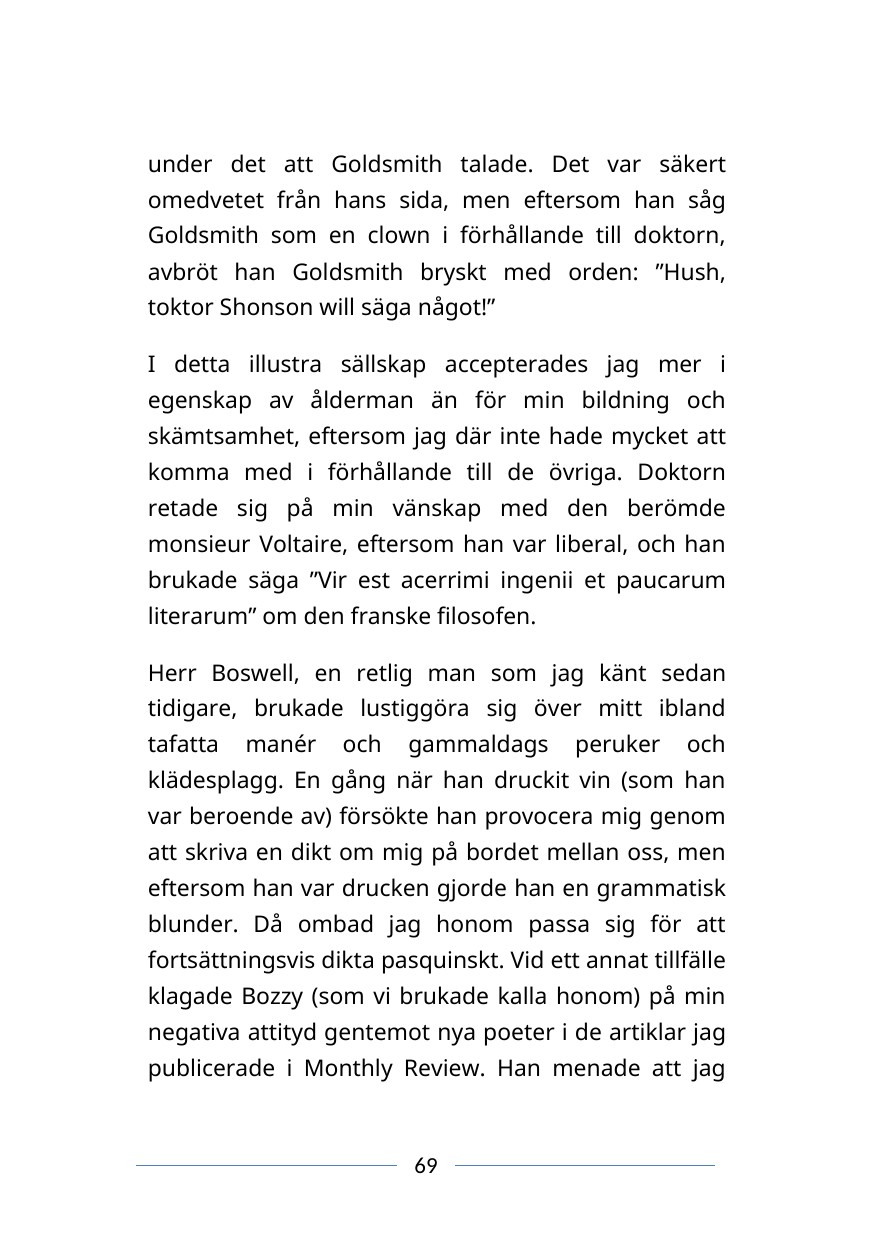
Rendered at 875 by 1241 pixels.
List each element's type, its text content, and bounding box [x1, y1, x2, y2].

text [148, 656, 726, 1083]
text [148, 148, 726, 323]
text I detta illustra sällskap accepterades jag mer i egenskap av ålderman än för min bildning och skämtsamhet, eftersom jag där inte hade mycket att komma med i förhållande till de övriga. Doktorn retade sig på min vänskap med den berömde monsieur Voltaire, eftersom han var liberal, och han brukade säga ”Vir est acerrimi ingenii et paucarum literarum” om den franske filosofen. [148, 348, 726, 631]
